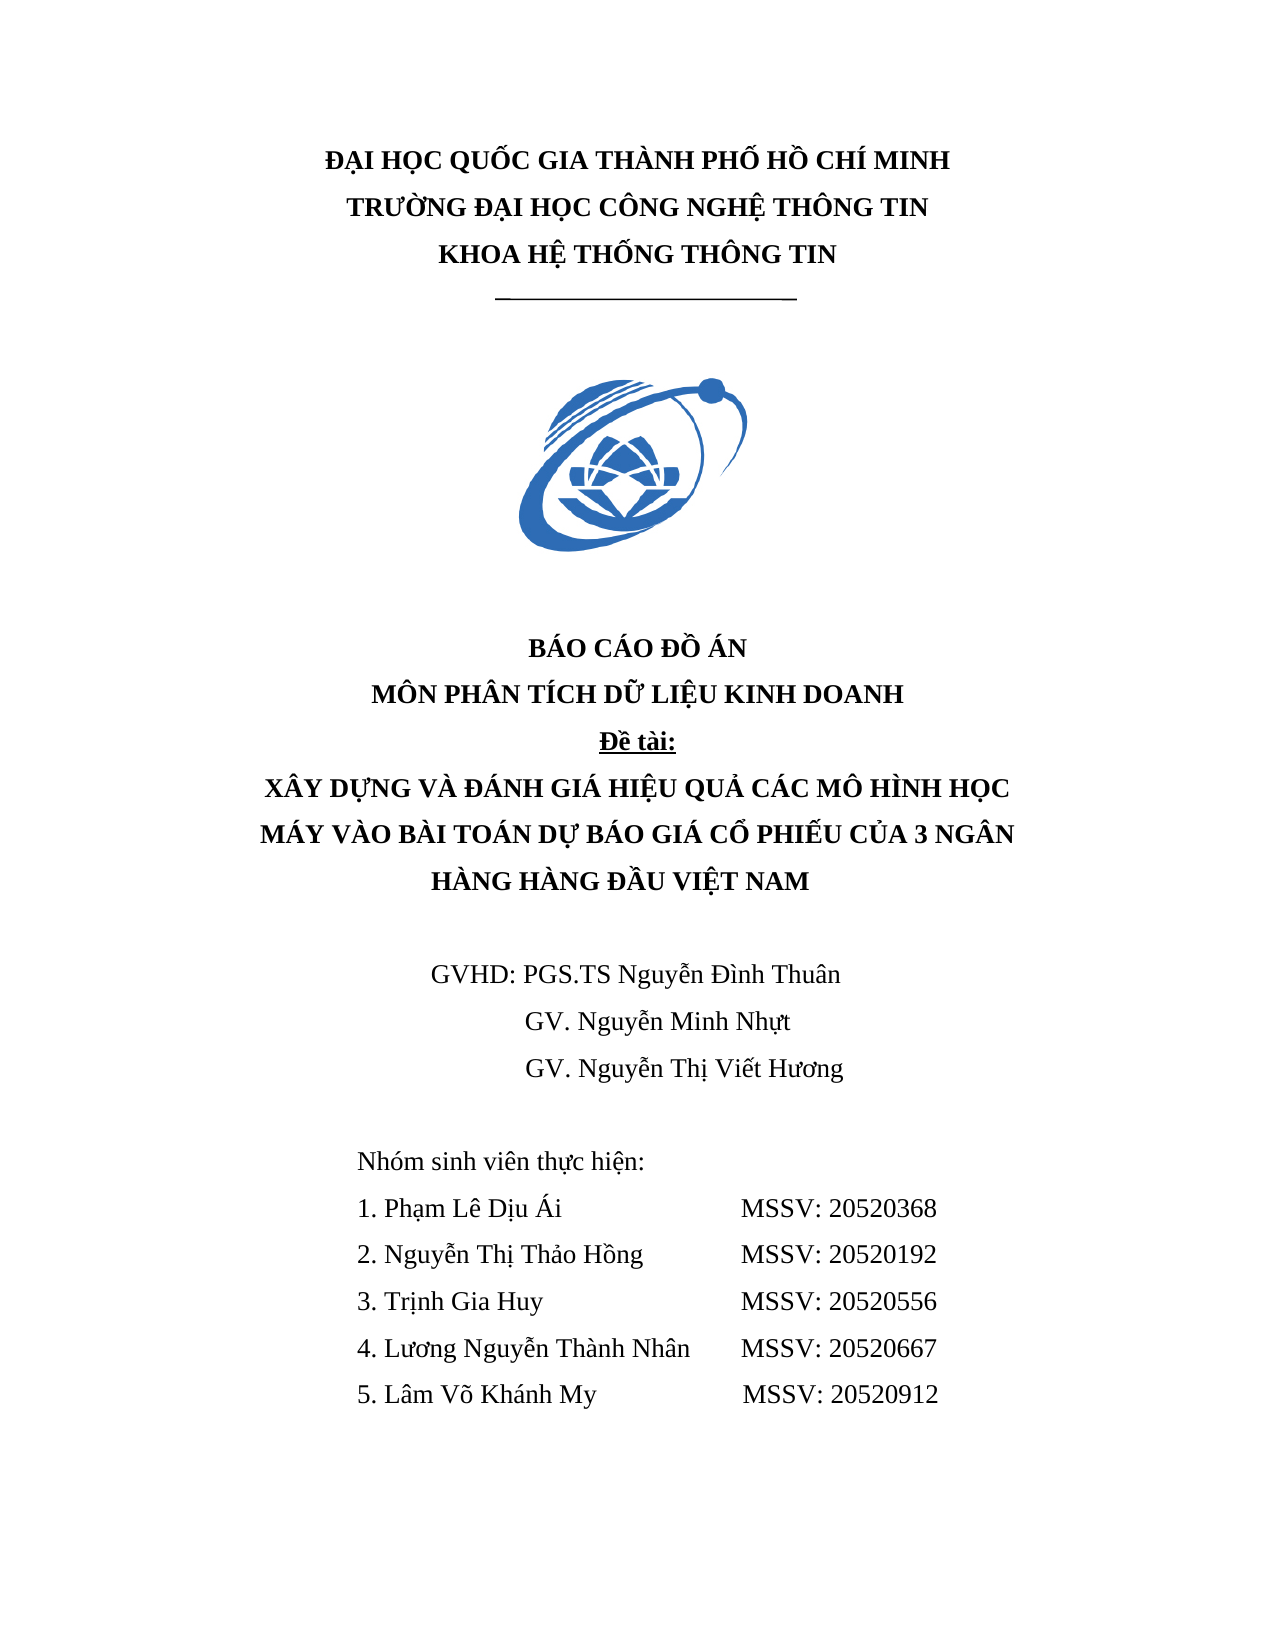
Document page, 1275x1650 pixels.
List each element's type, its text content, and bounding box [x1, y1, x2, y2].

text GV. Nguyễn Thị Viết Hương [150, 1052, 1125, 1083]
text BÁO CÁO ĐỒ ÁN [150, 632, 1125, 663]
picture [516, 372, 750, 554]
text Nhóm sinh viên thực hiện: [150, 1145, 1125, 1176]
text TRƯỜNG ĐẠI HỌC CÔNG NGHỆ THÔNG TIN [150, 191, 1125, 222]
text GV. Nguyễn Minh Nhựt [150, 1005, 1125, 1036]
text HÀNG HÀNG ĐẦU VIỆT NAM [150, 865, 1125, 896]
text Đề tài: [150, 725, 1125, 756]
text GVHD: PGS.TS Nguyễn Đình Thuân [150, 958, 1125, 989]
text MÁY VÀO BÀI TOÁN DỰ BÁO GIÁ CỔ PHIẾU CỦA 3 NGÂN [150, 818, 1125, 849]
text KHOA HỆ THỐNG THÔNG TIN [150, 238, 1125, 269]
text 3. Trịnh Gia Huy MSSV: 20520556 [150, 1285, 1125, 1316]
text 4. Lương Nguyễn Thành Nhân MSSV: 20520667 [150, 1332, 1125, 1363]
text 5. Lâm Võ Khánh My MSSV: 20520912 [150, 1378, 1125, 1409]
text 1. Phạm Lê Dịu Ái MSSV: 20520368 [150, 1192, 1125, 1223]
text XÂY DỰNG VÀ ĐÁNH GIÁ HIỆU QUẢ CÁC MÔ HÌNH HỌC [150, 772, 1125, 803]
text ĐẠI HỌC QUỐC GIA THÀNH PHỐ HỒ CHÍ MINH [150, 144, 1125, 176]
text 2. Nguyễn Thị Thảo Hồng MSSV: 20520192 [150, 1238, 1125, 1269]
text MÔN PHÂN TÍCH DỮ LIỆU KINH DOANH [150, 678, 1125, 709]
